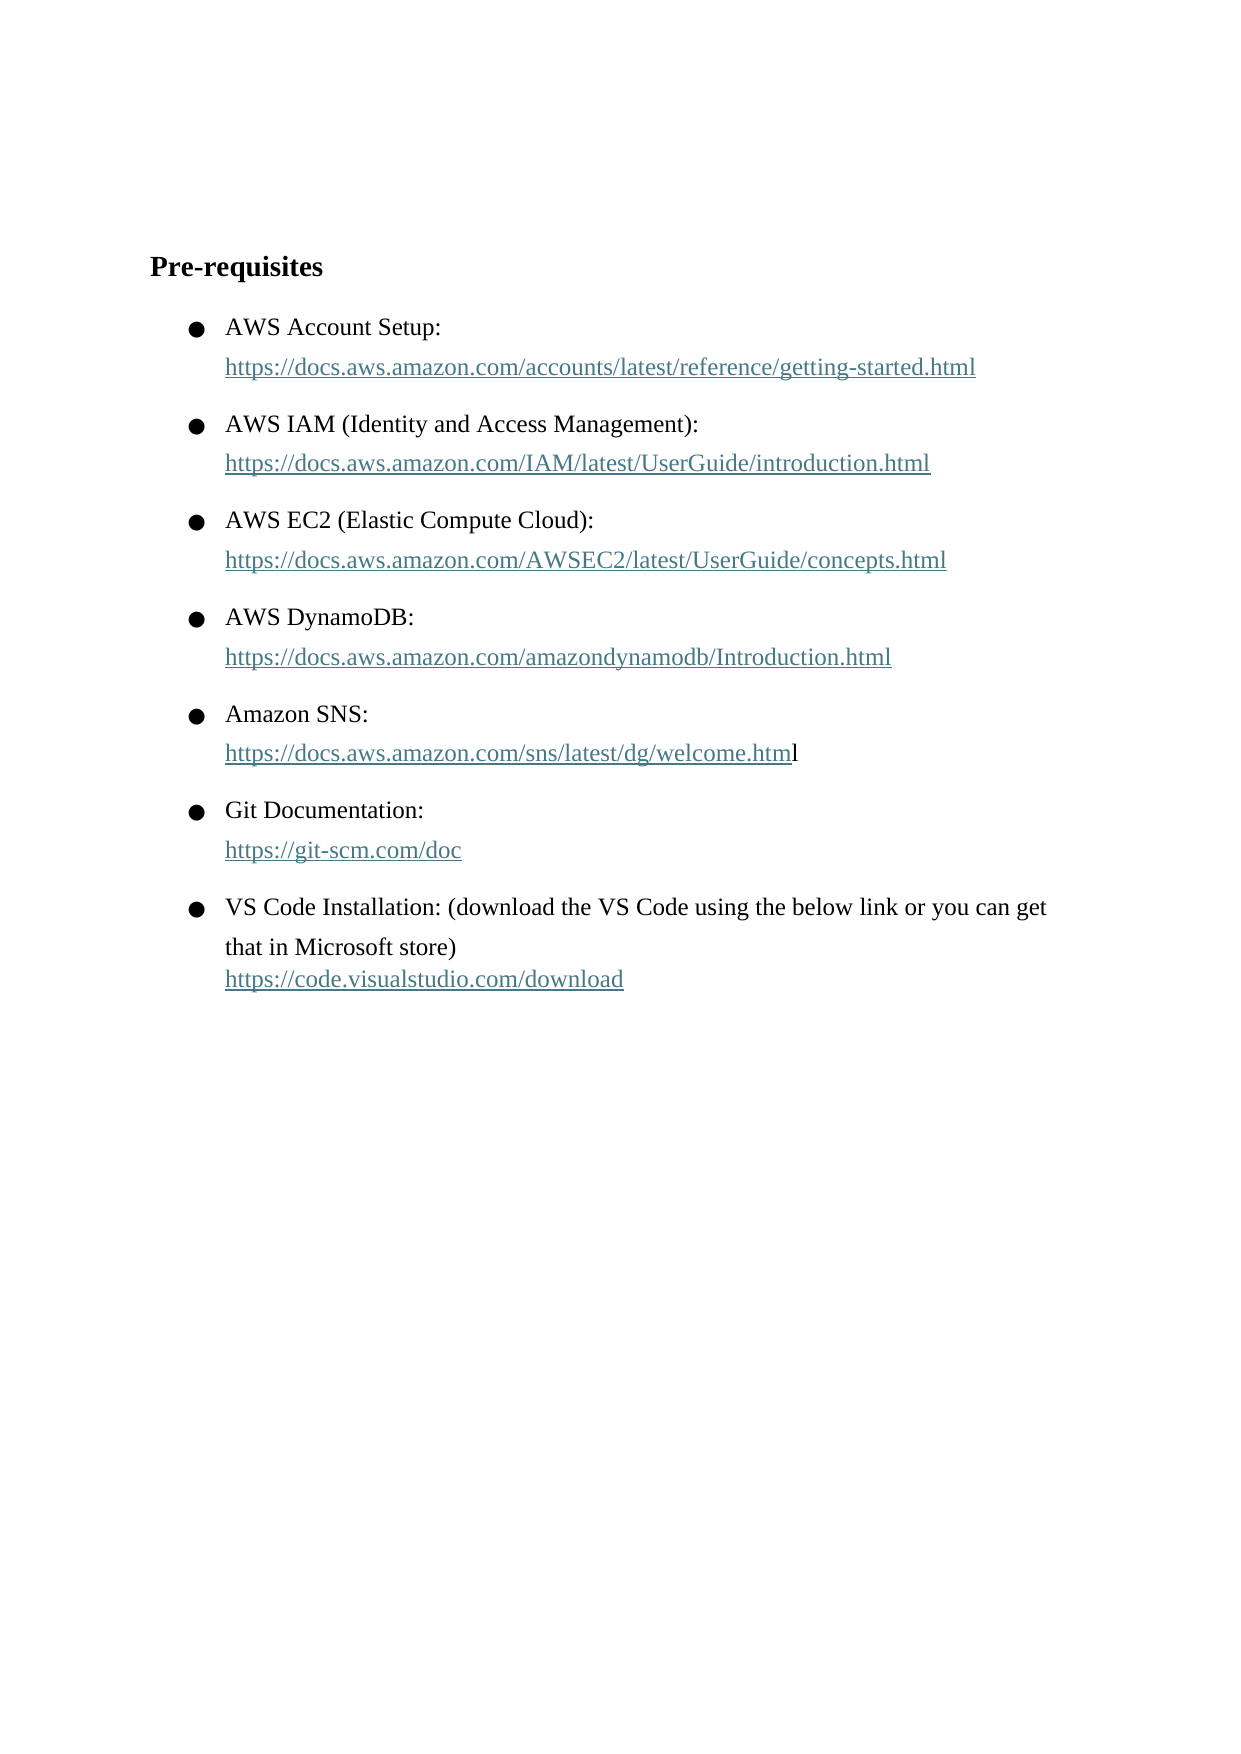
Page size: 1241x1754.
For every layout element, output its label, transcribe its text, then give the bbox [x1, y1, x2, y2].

list Git Documentation: https://git-scm.com/doc [187, 788, 1090, 864]
list AWS DynamoDB: https://docs.aws.amazon.com/amazondynamodb/Introduction.html [187, 594, 1090, 670]
list AWS EC2 (Elastic Compute Cloud): https://docs.aws.amazon.com/AWSEC2/latest/UserGuide/concepts.html [187, 498, 1090, 574]
list Amazon SNS: https://docs.aws.amazon.com/sns/latest/dg/welcome.html [187, 691, 1090, 767]
text Pre-requisites [150, 249, 1090, 283]
list VS Code Installation: (download the VS Code using the below link or you can get that in Microsoft store) https://code.visualstudio.com/download [187, 884, 1090, 993]
list AWS IAM (Identity and Access Management): https://docs.aws.amazon.com/IAM/latest/UserGuide/introduction.html [187, 401, 1090, 477]
list AWS Account Setup: https://docs.aws.amazon.com/accounts/latest/reference/getting-started.html [187, 304, 1090, 380]
